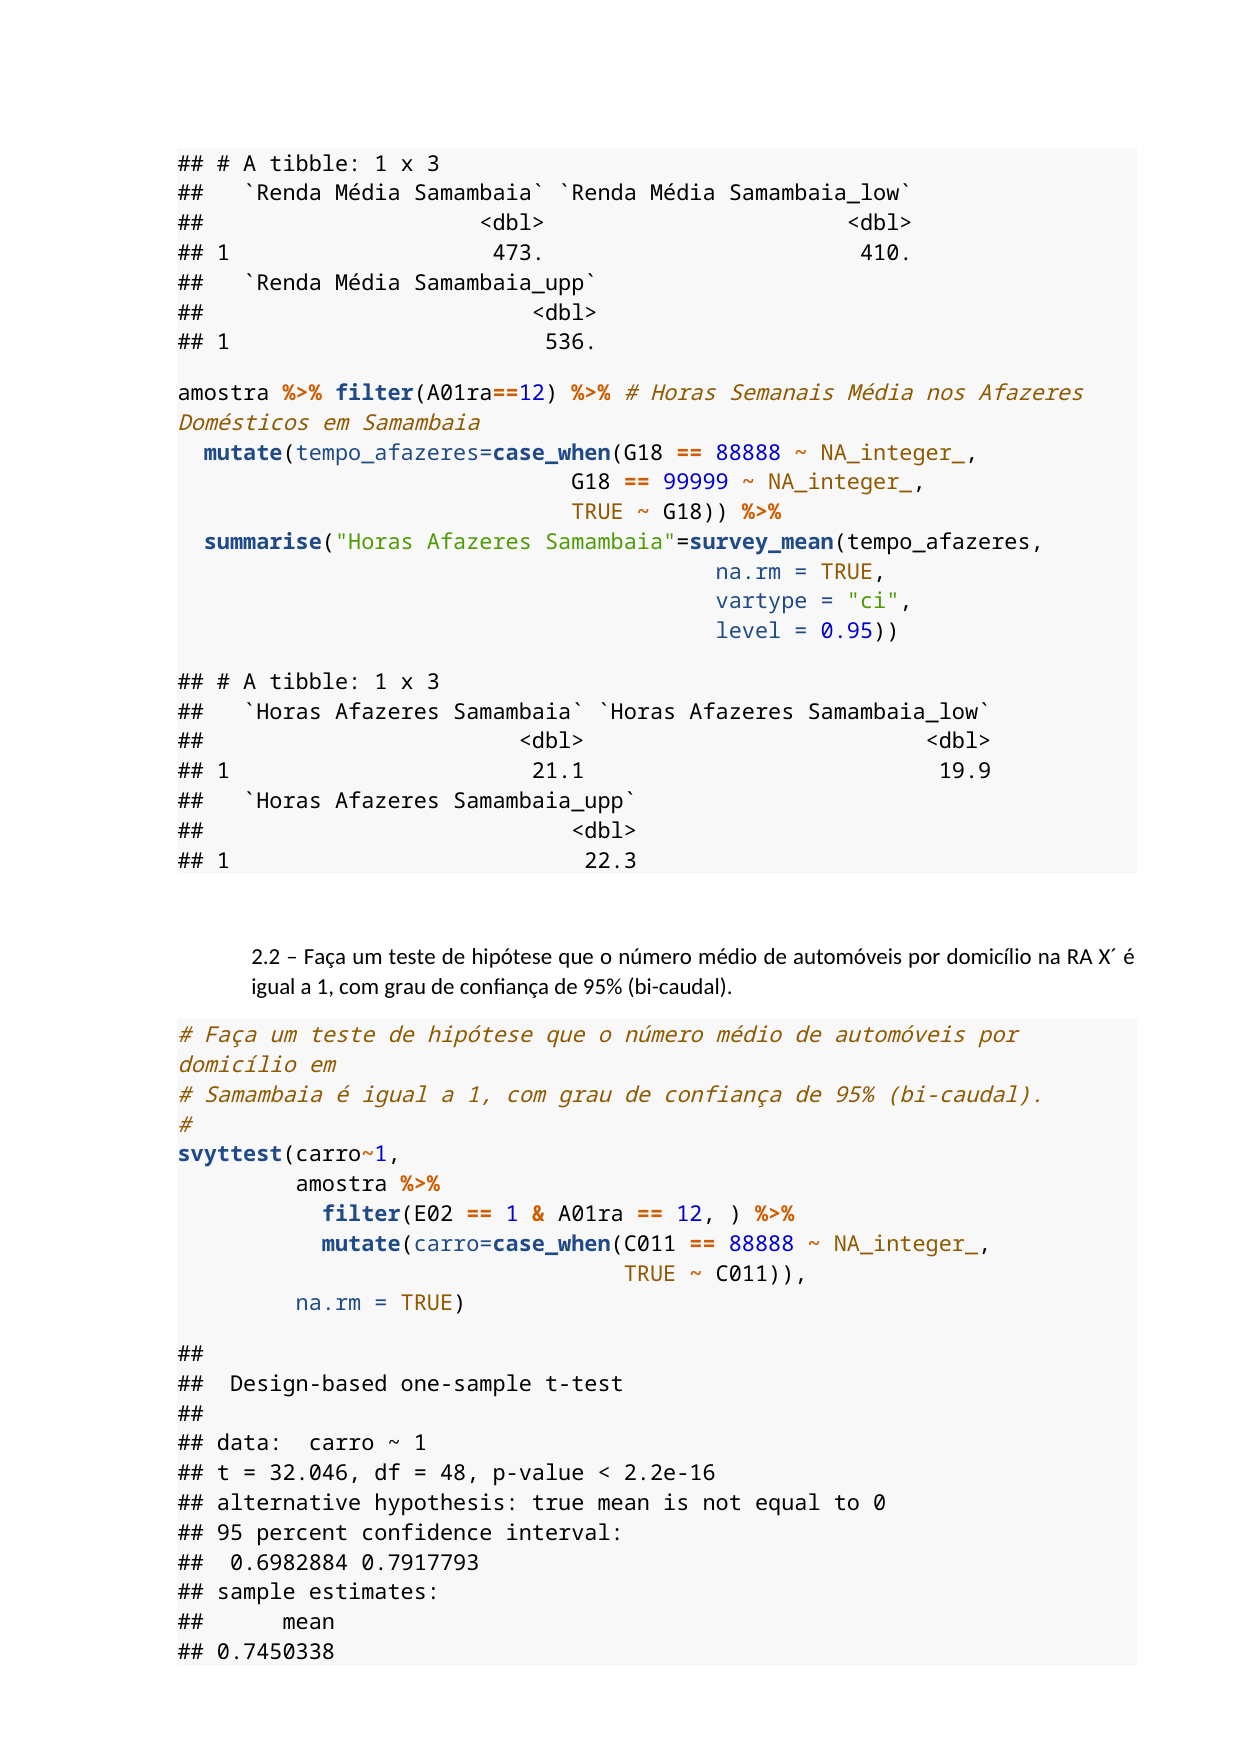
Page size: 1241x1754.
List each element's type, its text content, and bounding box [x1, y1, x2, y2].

text amostra %>% filter(A01ra==12) %>% # Horas Semanais Média nos Afazeres Domésticos em Samambaia mutate(tempo_afazeres=case_when(G18 == 88888 ~ NA_integer_, G18 == 99999 ~ NA_integer_, TRUE ~ G18)) %>% summarise("Horas Afazeres Samambaia"=survey_mean(tempo_afazeres, na.rm = TRUE, vartype = "ci", level = 0.95)) [479, 377, 1137, 645]
text # Faça um teste de hipótese que o número médio de automóveis por domicílio em # Samambaia é igual a 1, com grau de confiança de 95% (bi-caudal). # svyttest(carro~1, amostra %>% filter(E02 == 1 & A01ra == 12, ) %>% mutate(carro=case_when(C011 == 88888 ~ NA_integer_, TRUE ~ C011)), na.rm = TRUE) [177, 1019, 1137, 1317]
text ## # A tibble: 1 x 3 ## `Horas Afazeres Samambaia` `Horas Afazeres Samambaia_low` ## <dbl> <dbl> ## 1 21.1 19.9 ## `Horas Afazeres Samambaia_upp` ## <dbl> ## 1 22.3 [440, 666, 1137, 874]
text ## ## Design-based one-sample t-test ## ## data: carro ~ 1 ## t = 32.046, df = 48, p-value < 2.2e-16 ## alternative hypothesis: true mean is not equal to 0 ## 95 percent confidence interval: ## 0.6982884 0.7917793 ## sample estimates: ## mean ## 0.7450338 [177, 1338, 1137, 1666]
text 2.2 – Faça um teste de hipótese que o número médio de automóveis por domicílio na RA X´ é igual a 1, com grau de confiança de 95% (bi-caudal). [251, 942, 1137, 1000]
text ## # A tibble: 1 x 3 ## `Renda Média Samambaia` `Renda Média Samambaia_low` ## <dbl> <dbl> ## 1 473. 410. ## `Renda Média Samambaia_upp` ## <dbl> ## 1 536. [177, 148, 1137, 356]
